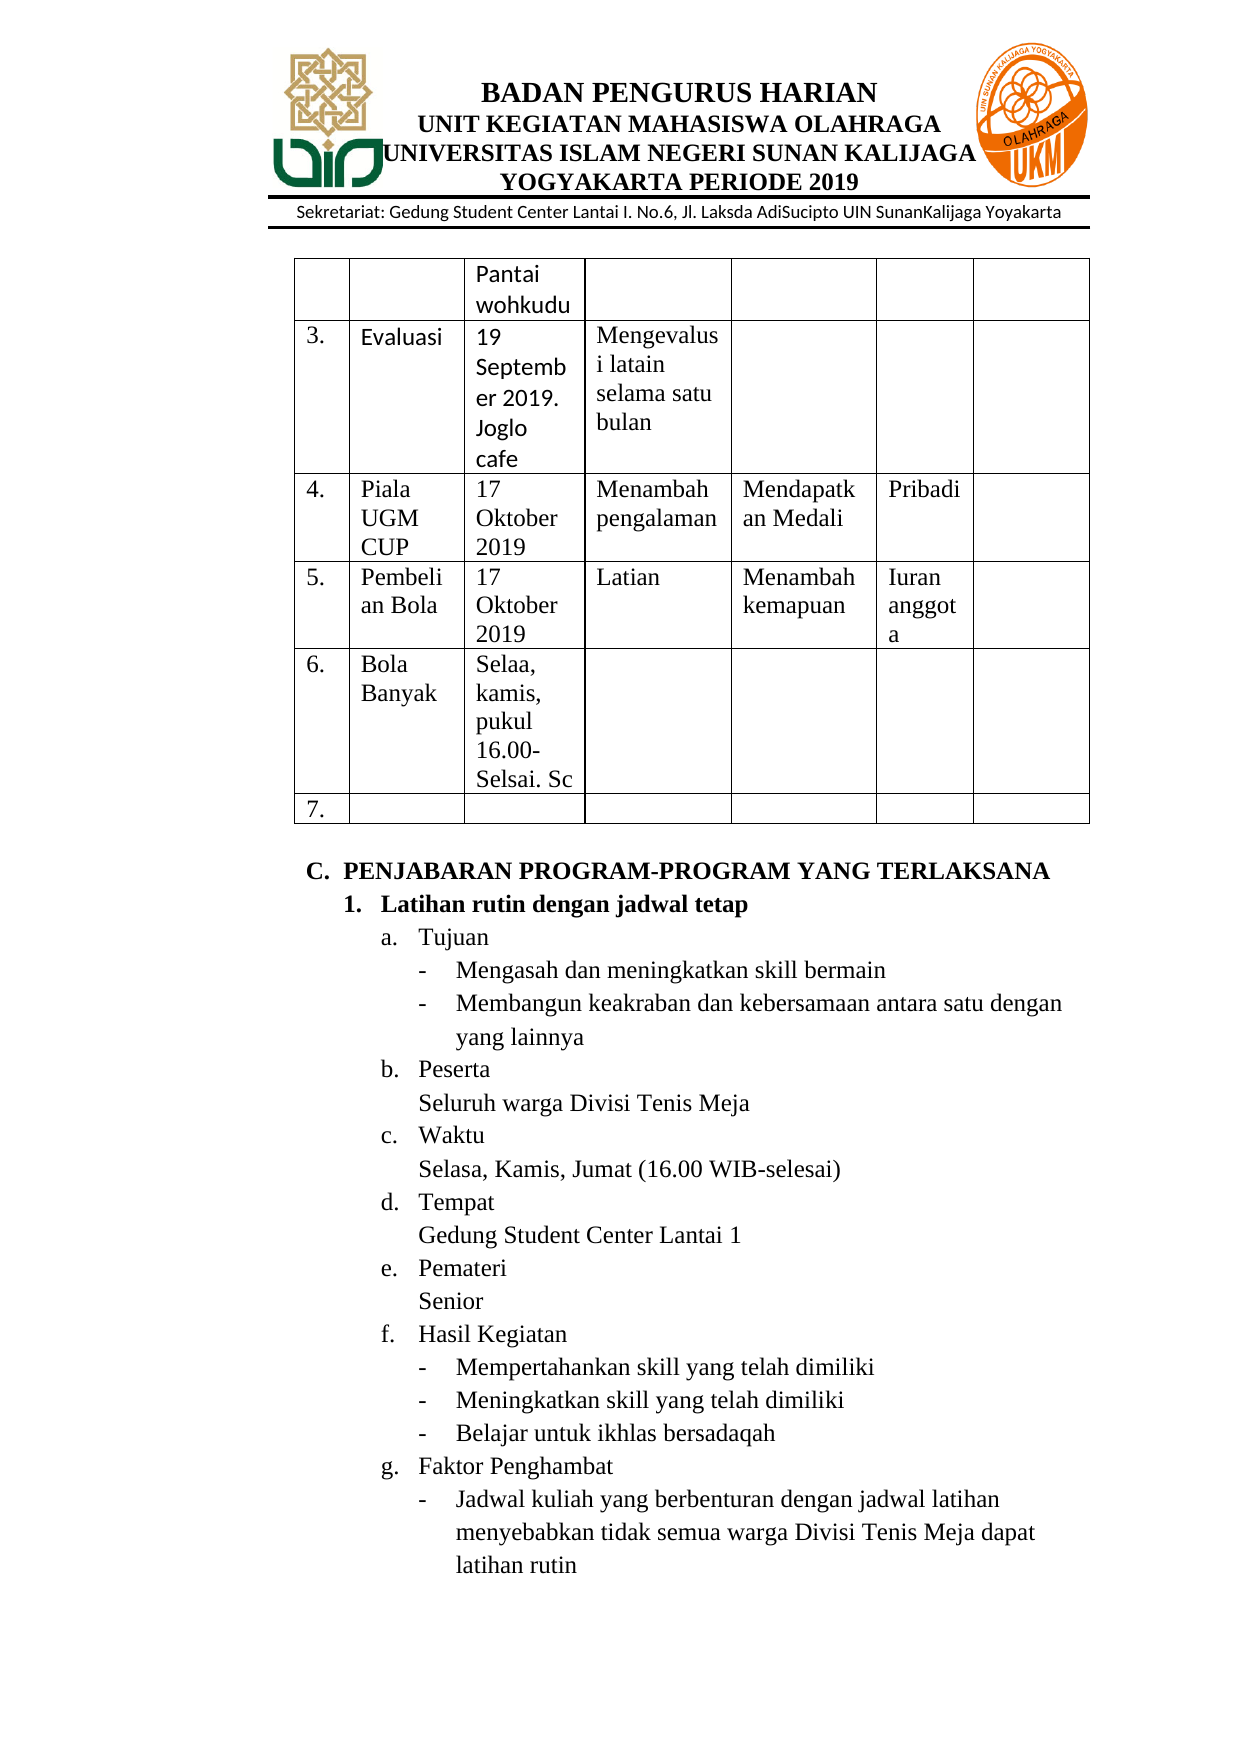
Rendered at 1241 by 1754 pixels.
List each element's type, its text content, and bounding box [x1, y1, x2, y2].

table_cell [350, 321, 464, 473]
list Mengasah dan meningkatkan skill bermain [418, 956, 1090, 984]
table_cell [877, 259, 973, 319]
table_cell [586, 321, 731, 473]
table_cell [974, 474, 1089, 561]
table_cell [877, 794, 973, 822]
picture [272, 47, 384, 188]
list Jadwal kuliah yang berbenturan dengan jadwal latihan menyebabkan tidak semua warga Divisi Tenis Meja dapat latihan rutin [418, 1484, 1090, 1579]
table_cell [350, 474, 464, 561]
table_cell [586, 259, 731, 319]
picture [972, 40, 1092, 189]
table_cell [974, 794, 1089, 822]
list Tempat [381, 1187, 1090, 1215]
list Belajar untuk ikhlas bersadaqah [418, 1418, 1090, 1447]
list Tujuan [381, 922, 1090, 951]
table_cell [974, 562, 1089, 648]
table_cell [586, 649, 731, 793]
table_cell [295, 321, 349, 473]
list Seluruh warga Divisi Tenis Meja [418, 1088, 1090, 1116]
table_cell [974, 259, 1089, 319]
list Peserta [381, 1054, 1090, 1083]
list Meningkatkan skill yang telah dimiliki [418, 1385, 1090, 1413]
list Mempertahankan skill yang telah dimiliki [418, 1352, 1090, 1381]
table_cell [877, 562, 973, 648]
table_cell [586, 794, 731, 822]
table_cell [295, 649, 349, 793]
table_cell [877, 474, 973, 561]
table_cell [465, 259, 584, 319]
list Faktor Penghambat [381, 1451, 1090, 1479]
list Waktu [381, 1121, 1090, 1149]
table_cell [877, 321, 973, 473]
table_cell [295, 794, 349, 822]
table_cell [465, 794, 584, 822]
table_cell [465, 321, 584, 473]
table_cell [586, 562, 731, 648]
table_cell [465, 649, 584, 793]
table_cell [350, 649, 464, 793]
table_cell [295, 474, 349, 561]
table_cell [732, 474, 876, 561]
list Senior [418, 1286, 1090, 1314]
list Hasil Kegiatan [381, 1319, 1090, 1347]
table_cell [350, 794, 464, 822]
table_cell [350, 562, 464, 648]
list PENJABARAN PROGRAM-PROGRAM YANG TERLAKSANA [306, 856, 1090, 885]
list Gedung Student Center Lantai 1 [418, 1220, 1090, 1248]
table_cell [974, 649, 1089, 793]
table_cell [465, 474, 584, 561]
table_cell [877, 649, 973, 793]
list Selasa, Kamis, Jumat (16.00 WIB-selesai) [418, 1154, 1090, 1182]
list Latihan rutin dengan jadwal tetap [343, 889, 1090, 918]
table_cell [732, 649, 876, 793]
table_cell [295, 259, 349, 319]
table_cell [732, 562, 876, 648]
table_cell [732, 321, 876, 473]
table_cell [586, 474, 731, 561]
list Pemateri [381, 1253, 1090, 1281]
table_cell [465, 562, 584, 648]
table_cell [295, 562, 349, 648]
list Membangun keakraban dan kebersamaan antara satu dengan yang lainnya [418, 988, 1090, 1050]
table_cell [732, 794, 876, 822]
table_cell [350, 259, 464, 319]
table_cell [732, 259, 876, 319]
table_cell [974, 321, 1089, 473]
